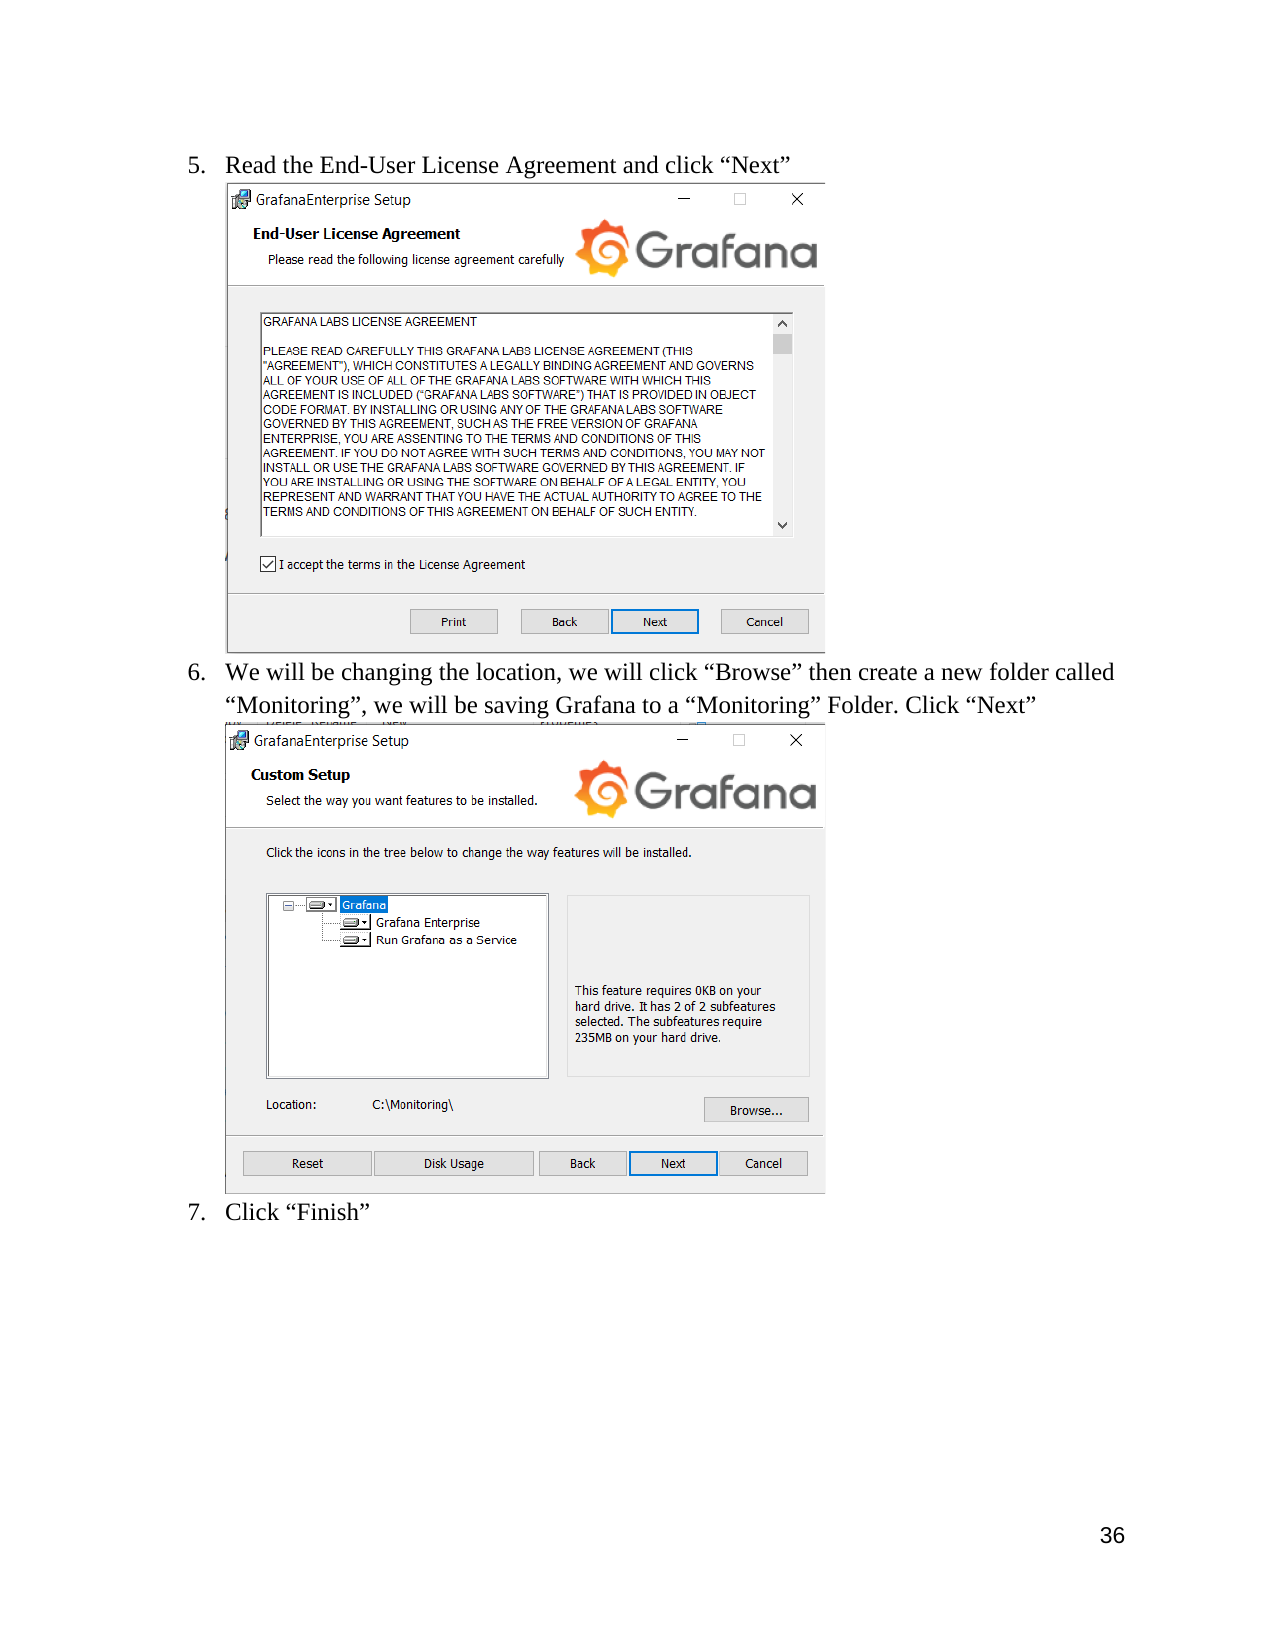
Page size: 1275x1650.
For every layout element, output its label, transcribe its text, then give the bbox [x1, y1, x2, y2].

picture [225, 182, 826, 654]
picture [225, 722, 826, 1194]
list Click “Finish” [187, 1197, 1125, 1226]
